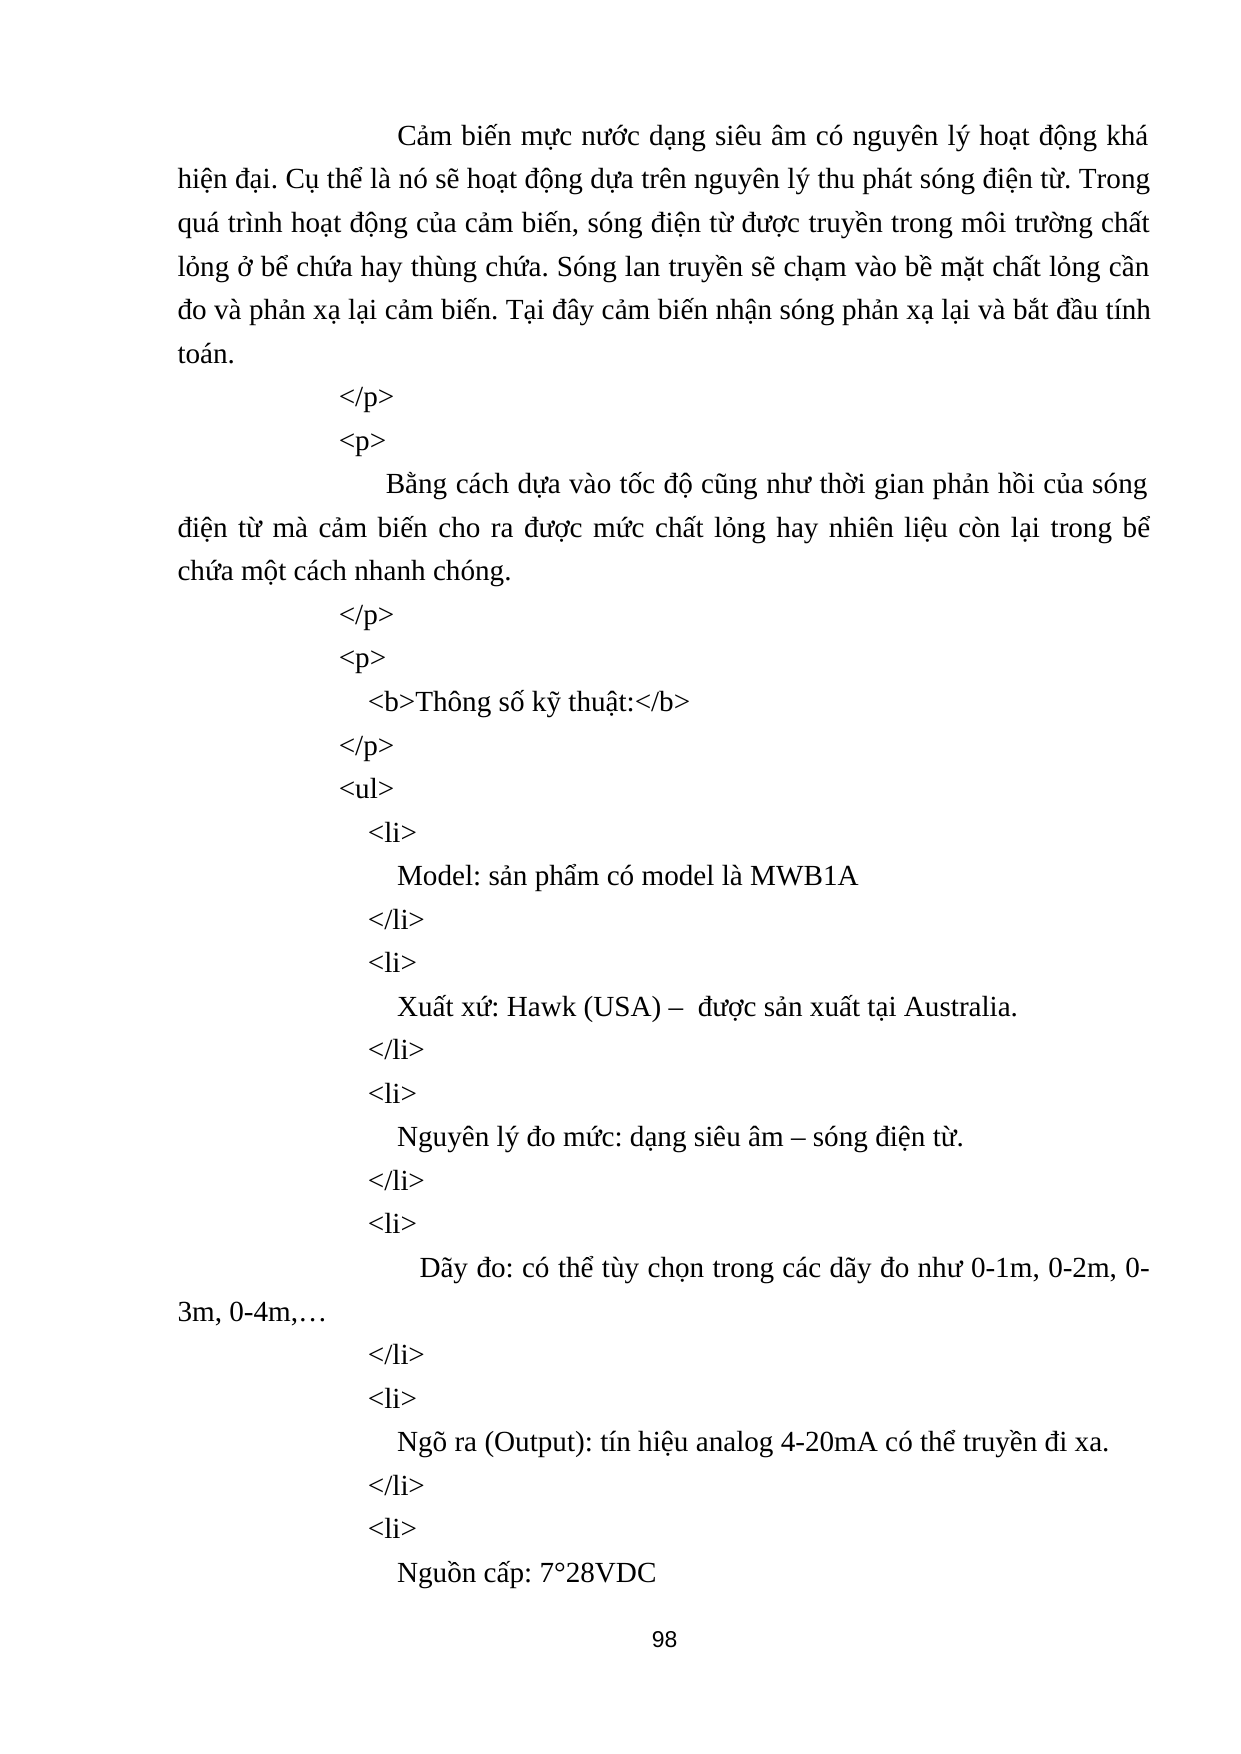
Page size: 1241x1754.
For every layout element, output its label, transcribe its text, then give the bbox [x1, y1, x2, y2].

text <li> [177, 1381, 1152, 1414]
text <li> [177, 945, 1152, 979]
text </p> [177, 379, 1152, 413]
text Nguyên lý đo mức: dạng siêu âm – sóng điện từ. [177, 1119, 1152, 1153]
text </li> [177, 1337, 1152, 1371]
text </li> [177, 1468, 1152, 1501]
text Cảm biến mực nước dạng siêu âm có nguyên lý hoạt động khá hiện đại. Cụ thể là nó sẽ hoạt động dựa trên nguyên lý thu phát sóng điện từ. Trong quá trình hoạt động của cảm biến, sóng điện từ được truyền trong môi trường chất lỏng ở bể chứa hay thùng chứa. Sóng lan truyền sẽ chạm vào bề mặt chất lỏng cần đo và phản xạ lại cảm biến. Tại đây cảm biến nhận sóng phản xạ lại và bắt đầu tính toán. [177, 118, 1152, 369]
text <p> [177, 423, 1152, 456]
text </li> [177, 1163, 1152, 1197]
text <p> [177, 641, 1152, 674]
text <li> [177, 1076, 1152, 1109]
text <li> [177, 1511, 1152, 1545]
text Nguồn cấp: 7°28VDC [177, 1555, 1152, 1588]
text </p> [177, 597, 1152, 631]
text Dãy đo: có thể tùy chọn trong các dãy đo như 0-1m, 0-2m, 0-3m, 0-4m,… [177, 1250, 1152, 1327]
text <b>Thông số kỹ thuật:</b> [177, 684, 1152, 718]
text <li> [177, 815, 1152, 848]
text </li> [177, 902, 1152, 935]
text Bằng cách dựa vào tốc độ cũng như thời gian phản hồi của sóng điện từ mà cảm biến cho ra được mức chất lỏng hay nhiên liệu còn lại trong bể chứa một cách nhanh chóng. [177, 466, 1152, 587]
text </li> [177, 1032, 1152, 1066]
text Model: sản phẩm có model là MWB1A [177, 858, 1152, 892]
text <li> [177, 1207, 1152, 1240]
text <ul> [177, 771, 1152, 805]
text Ngõ ra (Output): tín hiệu analog 4-20mA có thể truyền đi xa. [177, 1424, 1152, 1458]
text Xuất xứ: Hawk (USA) – được sản xuất tại Australia. [177, 989, 1152, 1022]
text </p> [177, 728, 1152, 761]
